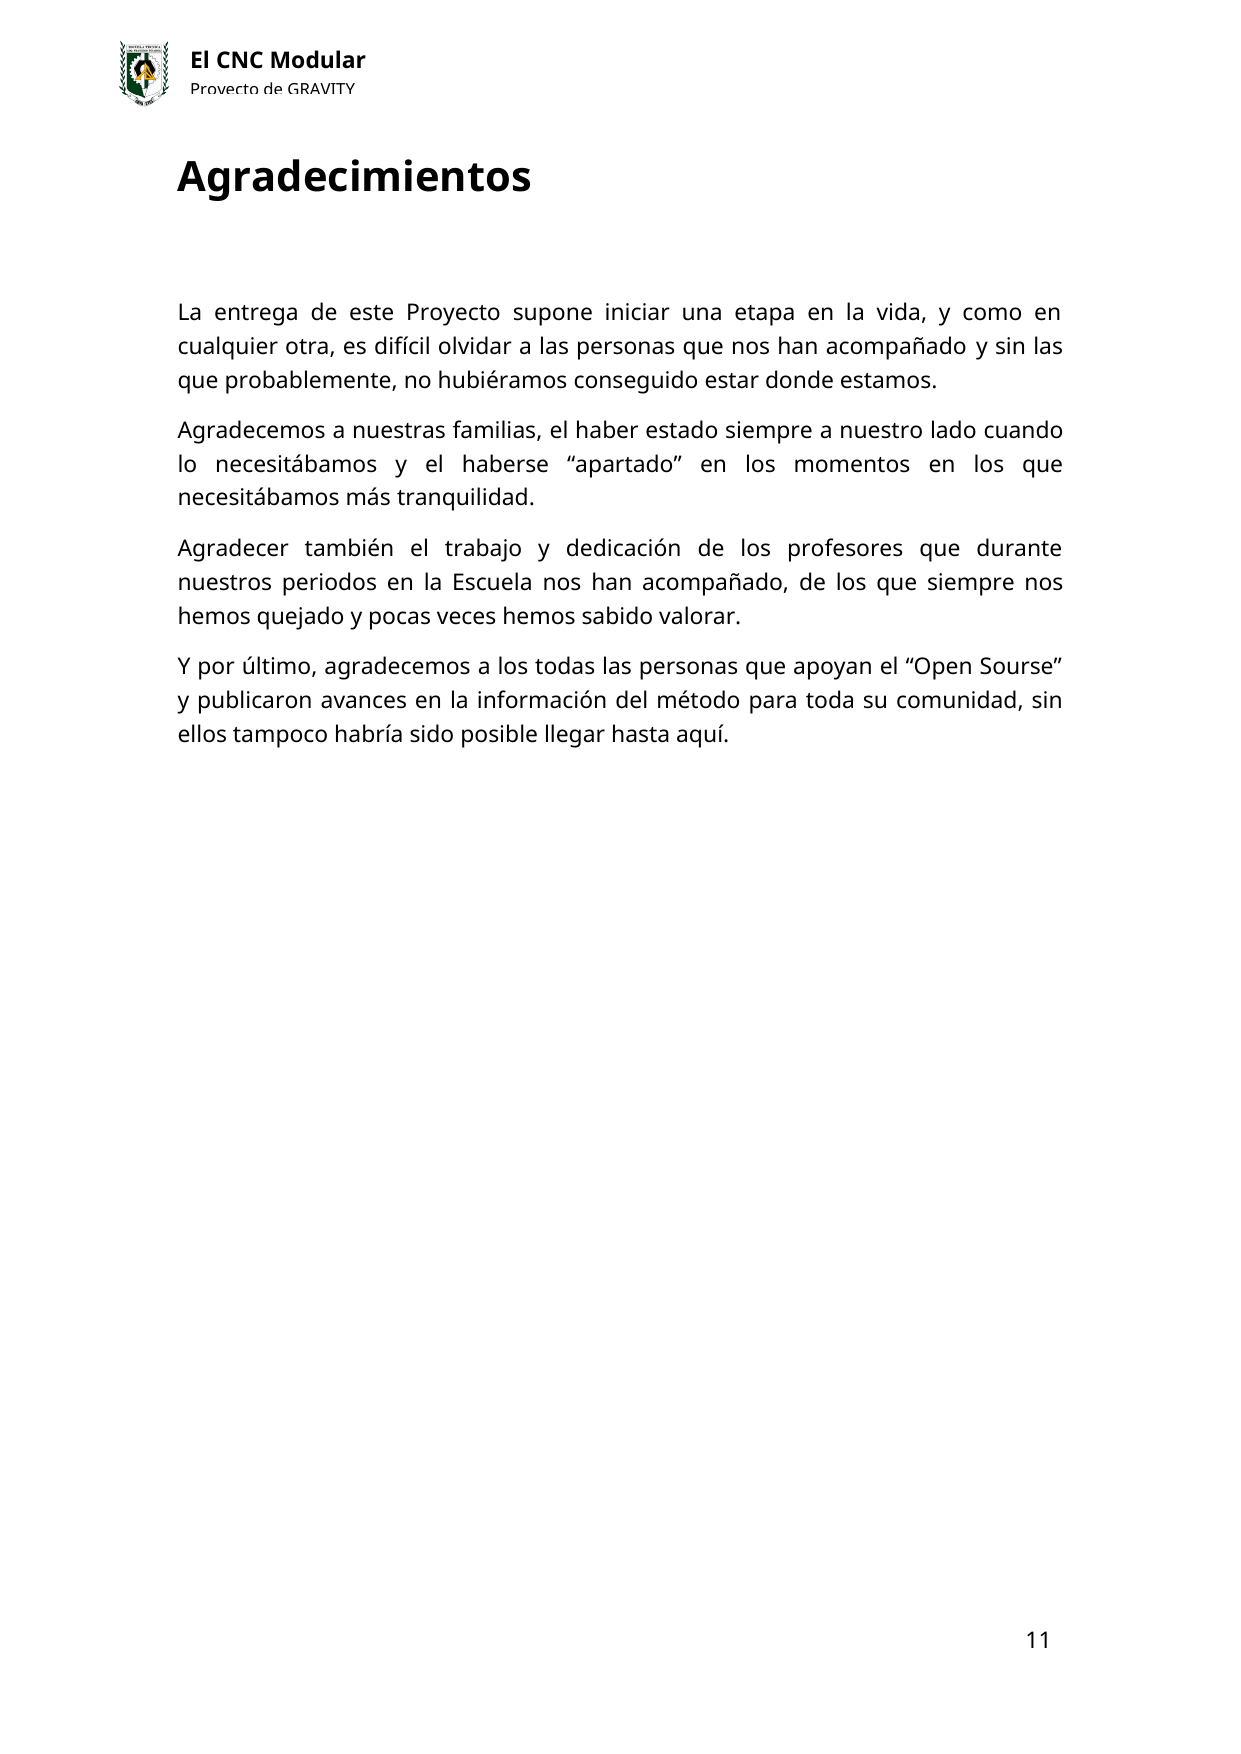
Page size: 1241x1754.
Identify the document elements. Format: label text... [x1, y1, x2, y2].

text Agradecer también el trabajo y dedicación de los profesores que durante nuestros periodos en la Escuela nos han acompañado, de los que siempre nos hemos quejado y pocas veces hemos sabido valorar. [177, 532, 1063, 631]
text Agradecemos a nuestras familias, el haber estado siempre a nuestro lado cuando lo necesitábamos y el haberse “apartado” en los momentos en los que necesitábamos más tranquilidad. [177, 414, 1064, 513]
text La entrega de este Proyecto supone iniciar una etapa en la vida, y como en cualquier otra, es difícil olvidar a las personas que nos han acompañado y sin las que probablemente, no hubiéramos conseguido estar donde estamos. [177, 296, 1063, 395]
text Y por último, agradecemos a los todas las personas que apoyan el “Open Sourse” y publicaron avances en la información del método para toda su comunidad, sin ellos tampoco habría sido posible llegar hasta aquí. [177, 650, 1063, 749]
picture [119, 40, 169, 107]
subtitle Agradecimientos [177, 147, 1148, 204]
